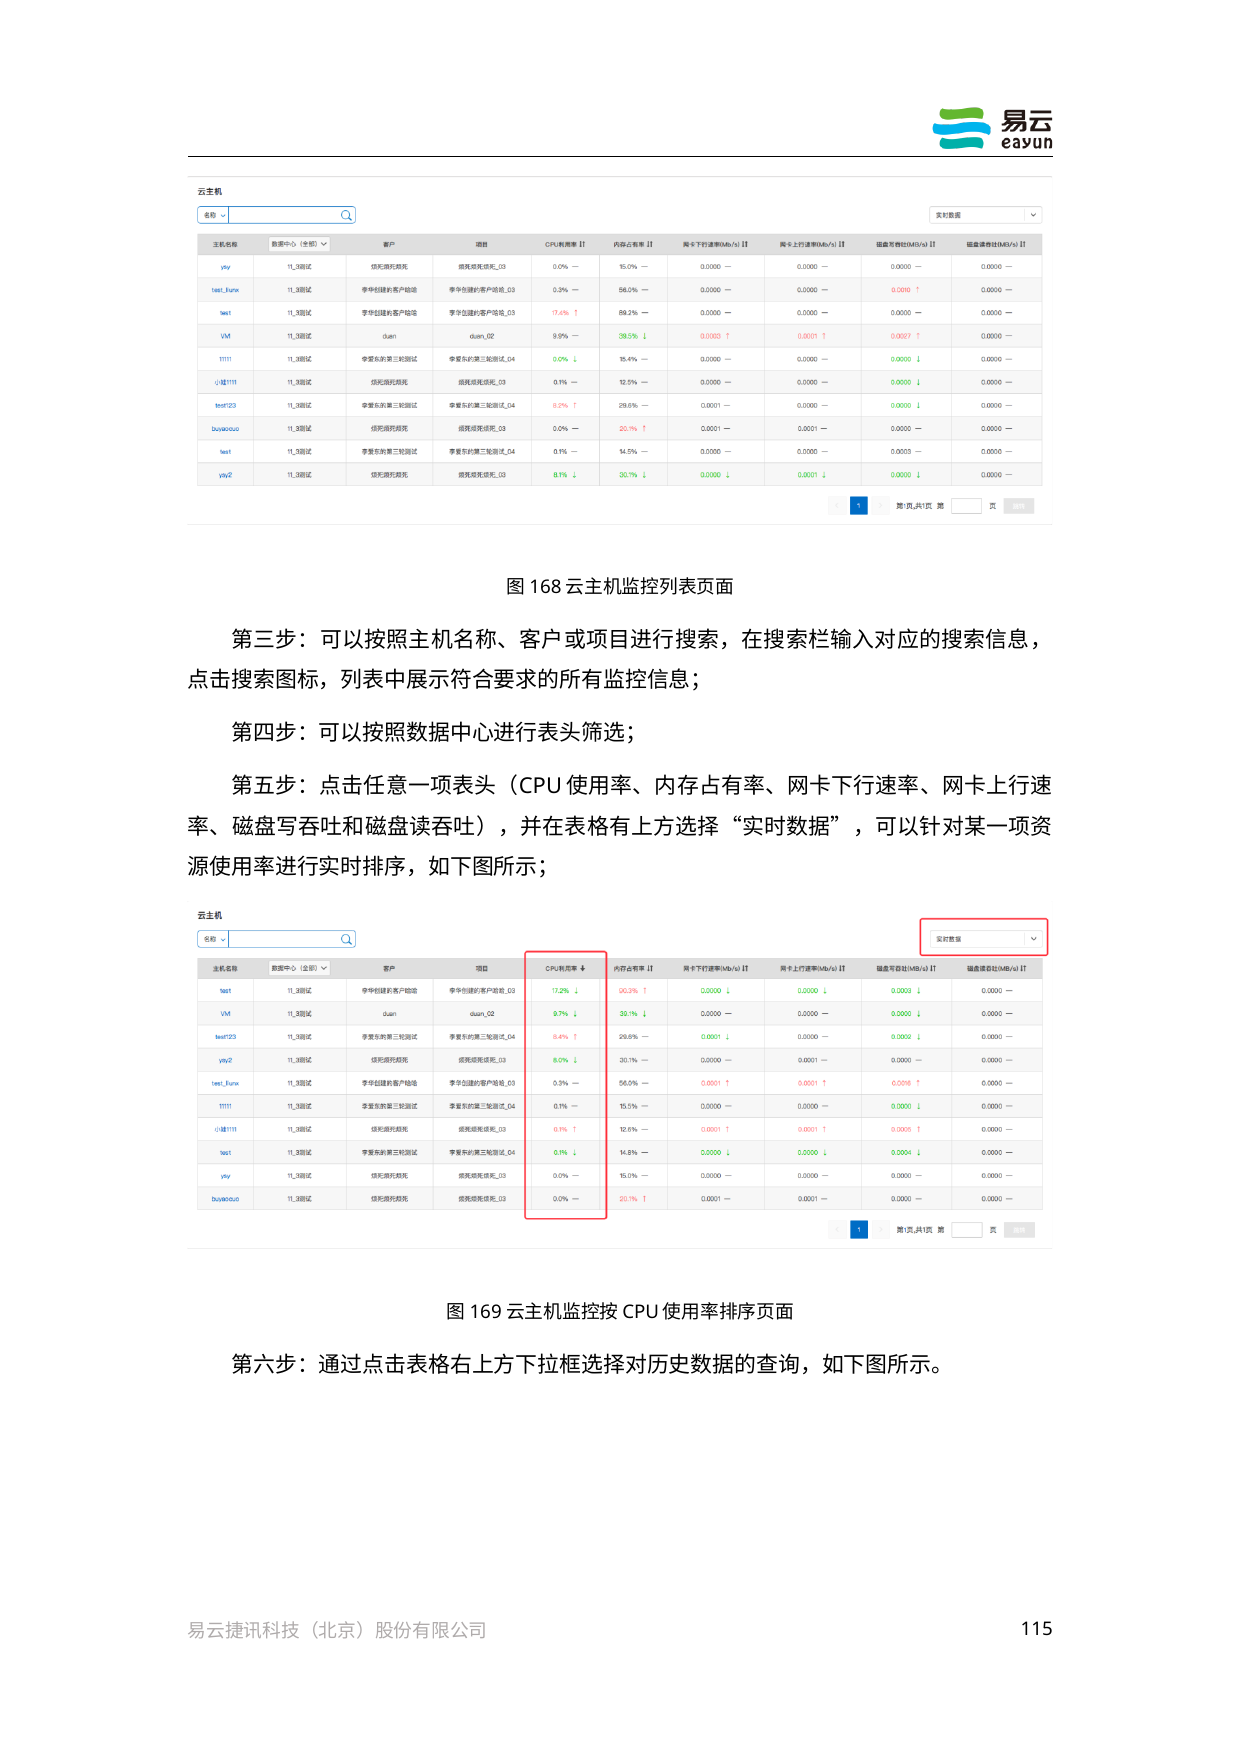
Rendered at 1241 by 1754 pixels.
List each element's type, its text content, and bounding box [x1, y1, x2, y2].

text 第六步：通过点击表格右上方下拉框选择对历史数据的查询，如下图所示。 [187, 1346, 1053, 1379]
text 第三步：可以按照主机名称、客户或项目进行搜索，在搜索栏输入对应的搜索信息，点击搜索图标，列表中展示符合要求的所有监控信息； [187, 621, 1053, 695]
text 图 169 云主机监控按CPU使用率排序页面 [187, 1294, 1053, 1328]
text 第五步：点击任意一项表头（CPU使用率、内存占有率、网卡下行速率、网卡上行速率、磁盘写吞吐和磁盘读吞吐），并在表格有上方选择“实时数据”，可以针对某一项资源使用率进行实时排序，如下图所示； [187, 767, 1053, 882]
text 第四步：可以按照数据中心进行表头筛选； [187, 714, 1053, 748]
picture [187, 176, 1053, 525]
text 图 168 云主机监控列表页面 [187, 569, 1053, 603]
picture [932, 97, 1053, 156]
picture [187, 901, 1053, 1249]
